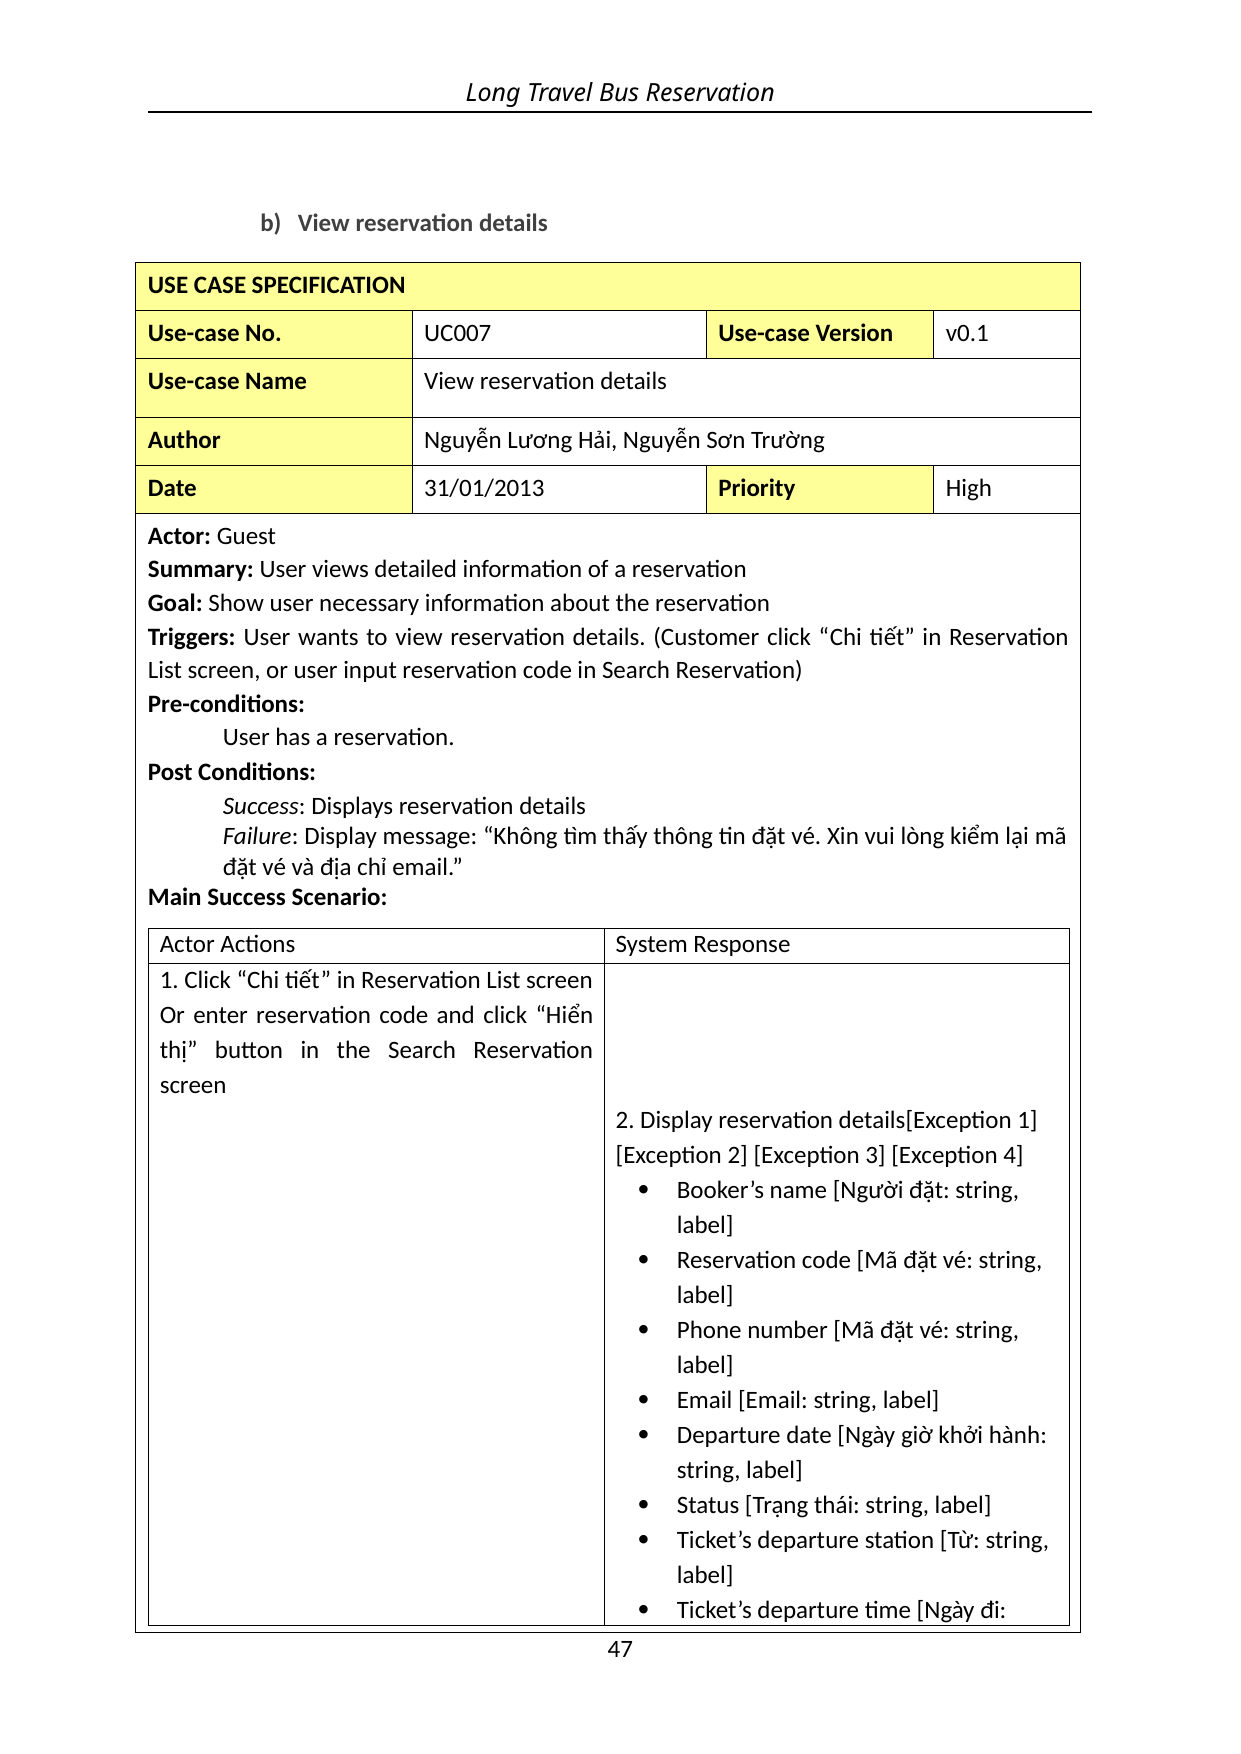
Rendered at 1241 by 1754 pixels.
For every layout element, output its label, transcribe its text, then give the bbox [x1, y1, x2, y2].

table_header USE CASE SPECIFICATION [136, 263, 1080, 310]
table_cell Nguyễn Lương Hải, Nguyễn Sơn Trường [413, 418, 1080, 465]
table_cell 31/01/2013 [413, 466, 706, 513]
table_cell v0.1 [934, 311, 1080, 358]
table_cell High [934, 466, 1080, 513]
table_cell Priority [707, 466, 933, 513]
table_cell Use-case Name [136, 359, 412, 417]
table_cell Date [136, 466, 412, 513]
table_cell Use-case No. [136, 311, 412, 358]
table_cell UC007 [413, 311, 706, 358]
table_cell Use-case Version [707, 311, 933, 358]
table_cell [136, 514, 1080, 1632]
table_cell View reservation details [413, 359, 1080, 417]
table_cell Author [136, 418, 412, 465]
list View reservation details [260, 207, 1092, 237]
